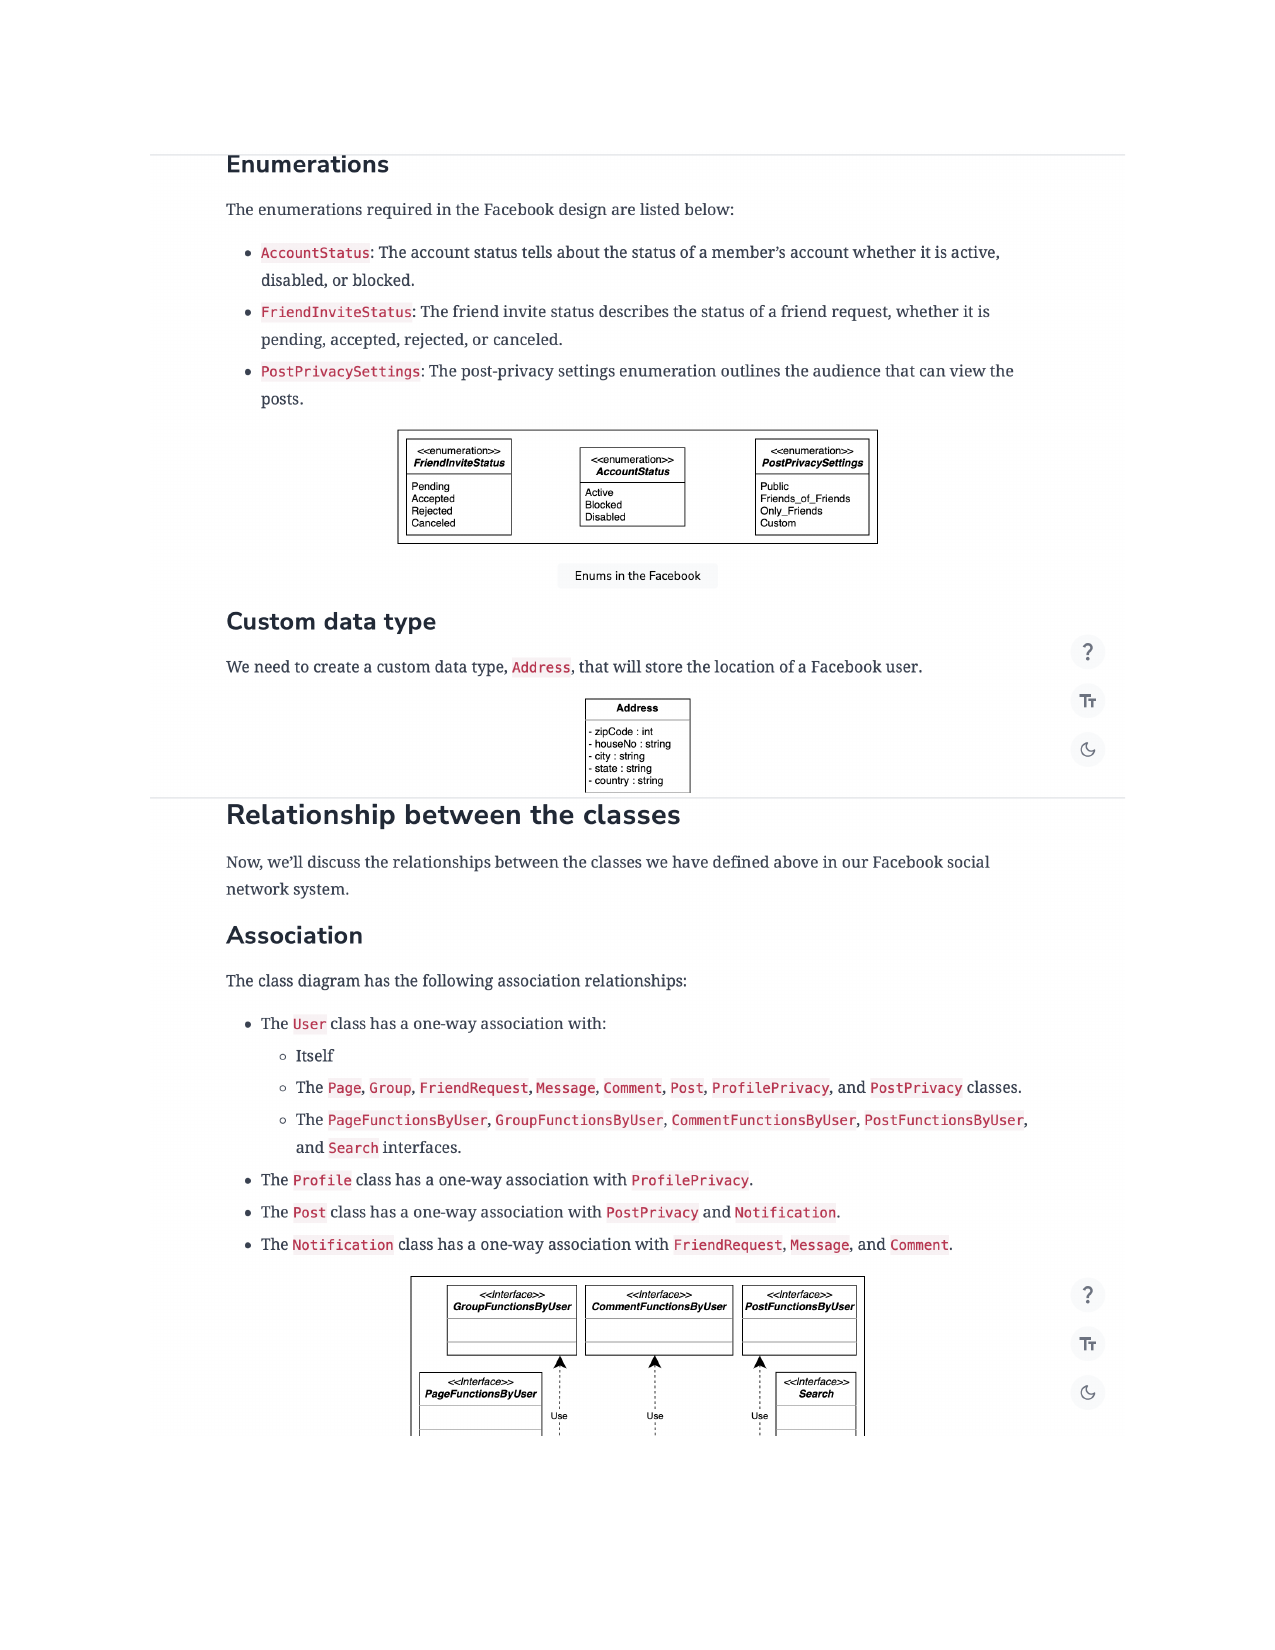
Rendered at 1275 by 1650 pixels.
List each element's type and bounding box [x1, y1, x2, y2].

picture [150, 150, 1125, 1436]
